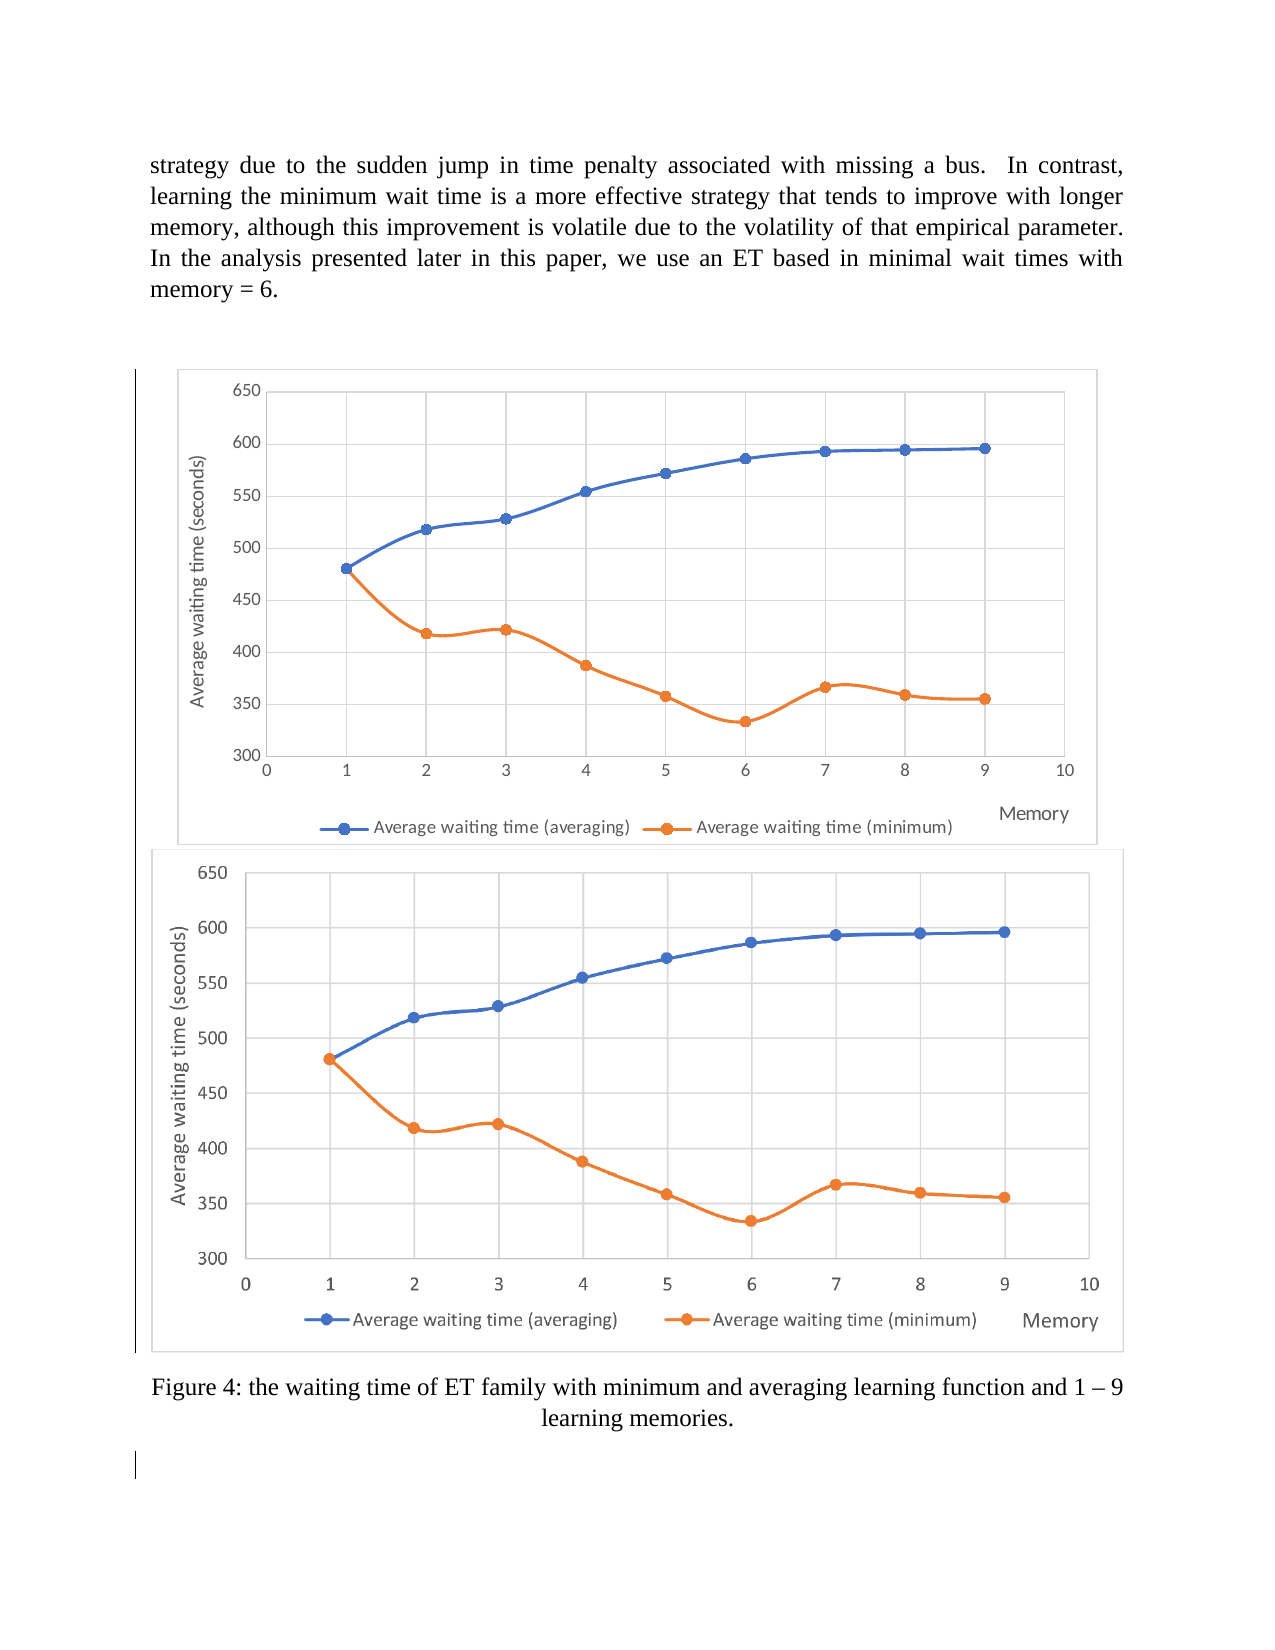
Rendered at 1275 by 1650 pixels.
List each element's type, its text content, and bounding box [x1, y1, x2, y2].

picture [151, 847, 1124, 1353]
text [150, 150, 1125, 303]
text Figure : the waiting time of ET family with minimum and averaging learning function and 1 – 9 learning memories. [150, 1372, 1125, 1432]
